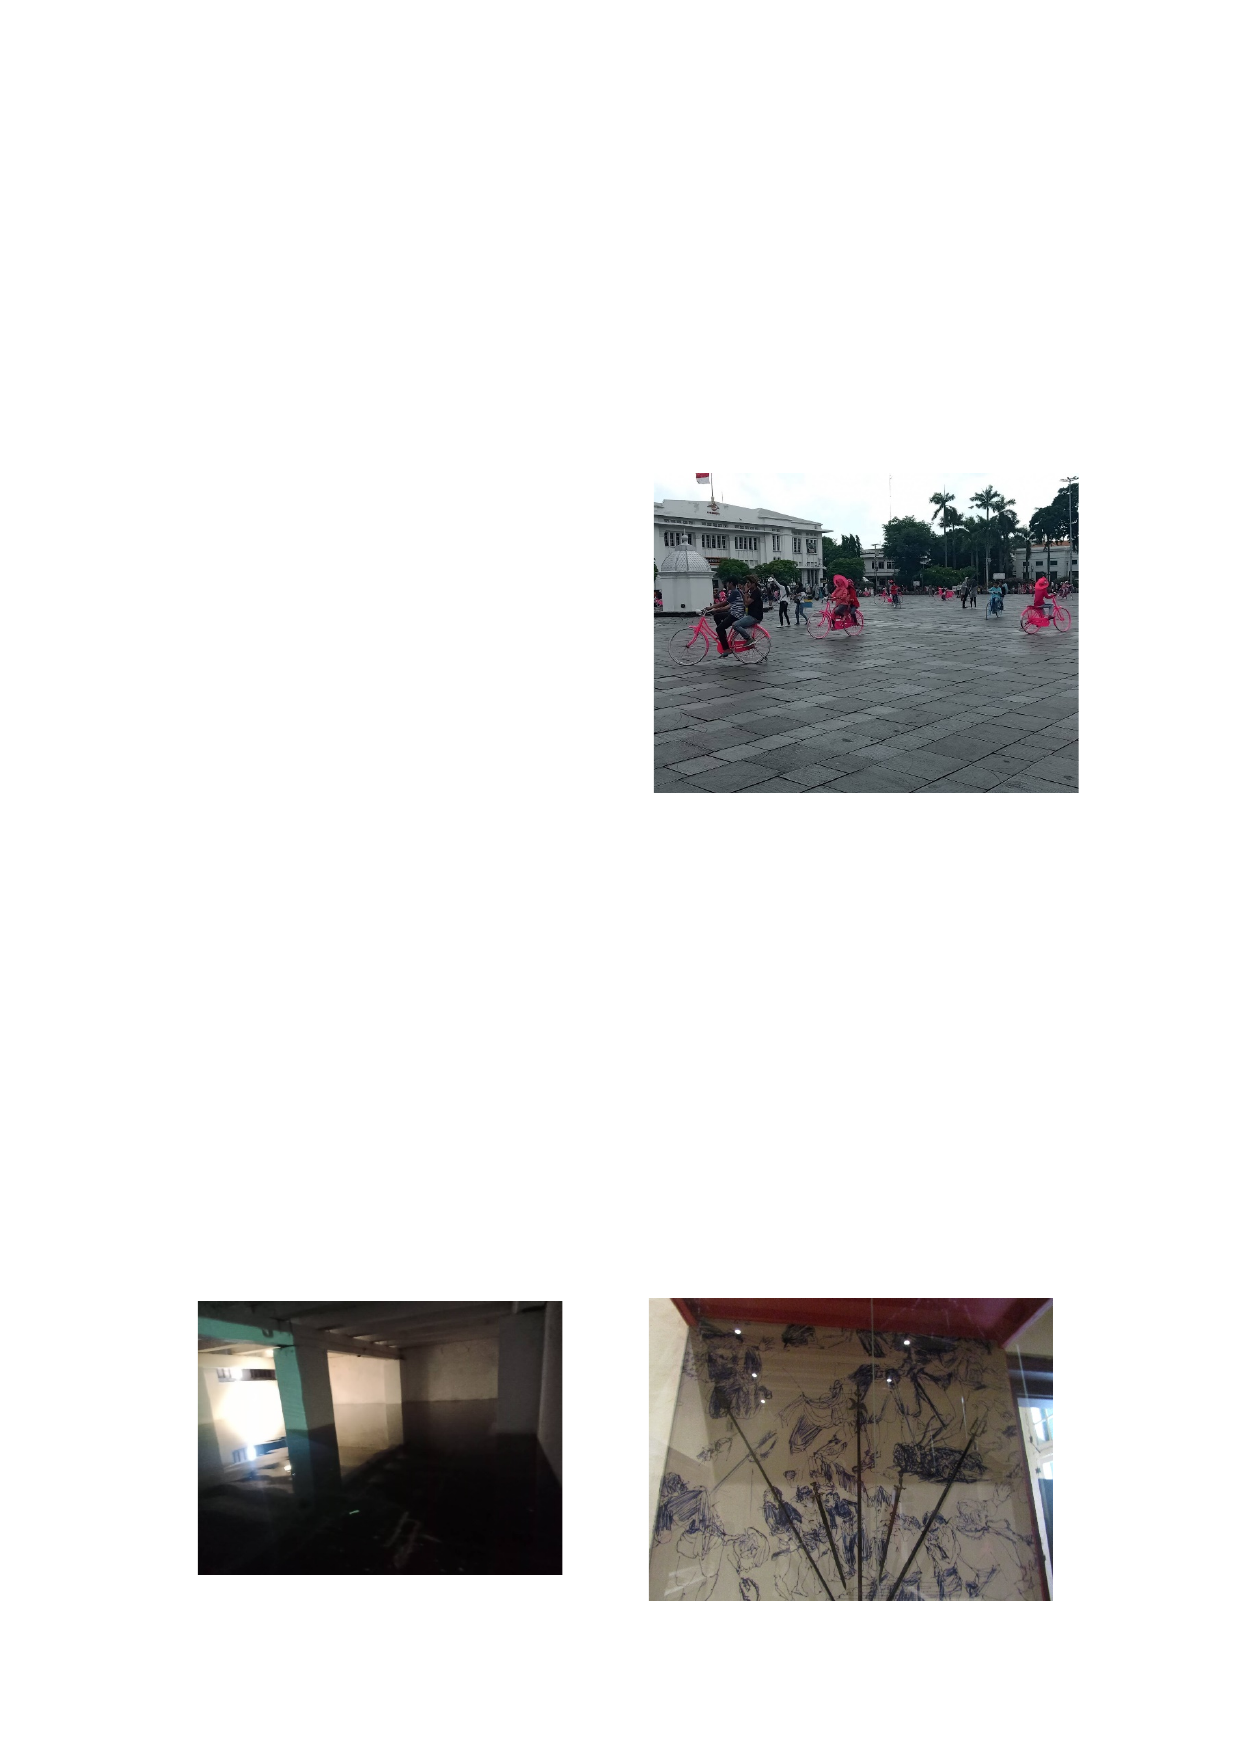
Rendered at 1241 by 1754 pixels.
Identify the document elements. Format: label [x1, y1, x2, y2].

picture [197, 1301, 563, 1575]
picture [648, 1298, 1053, 1601]
picture [653, 473, 1079, 793]
